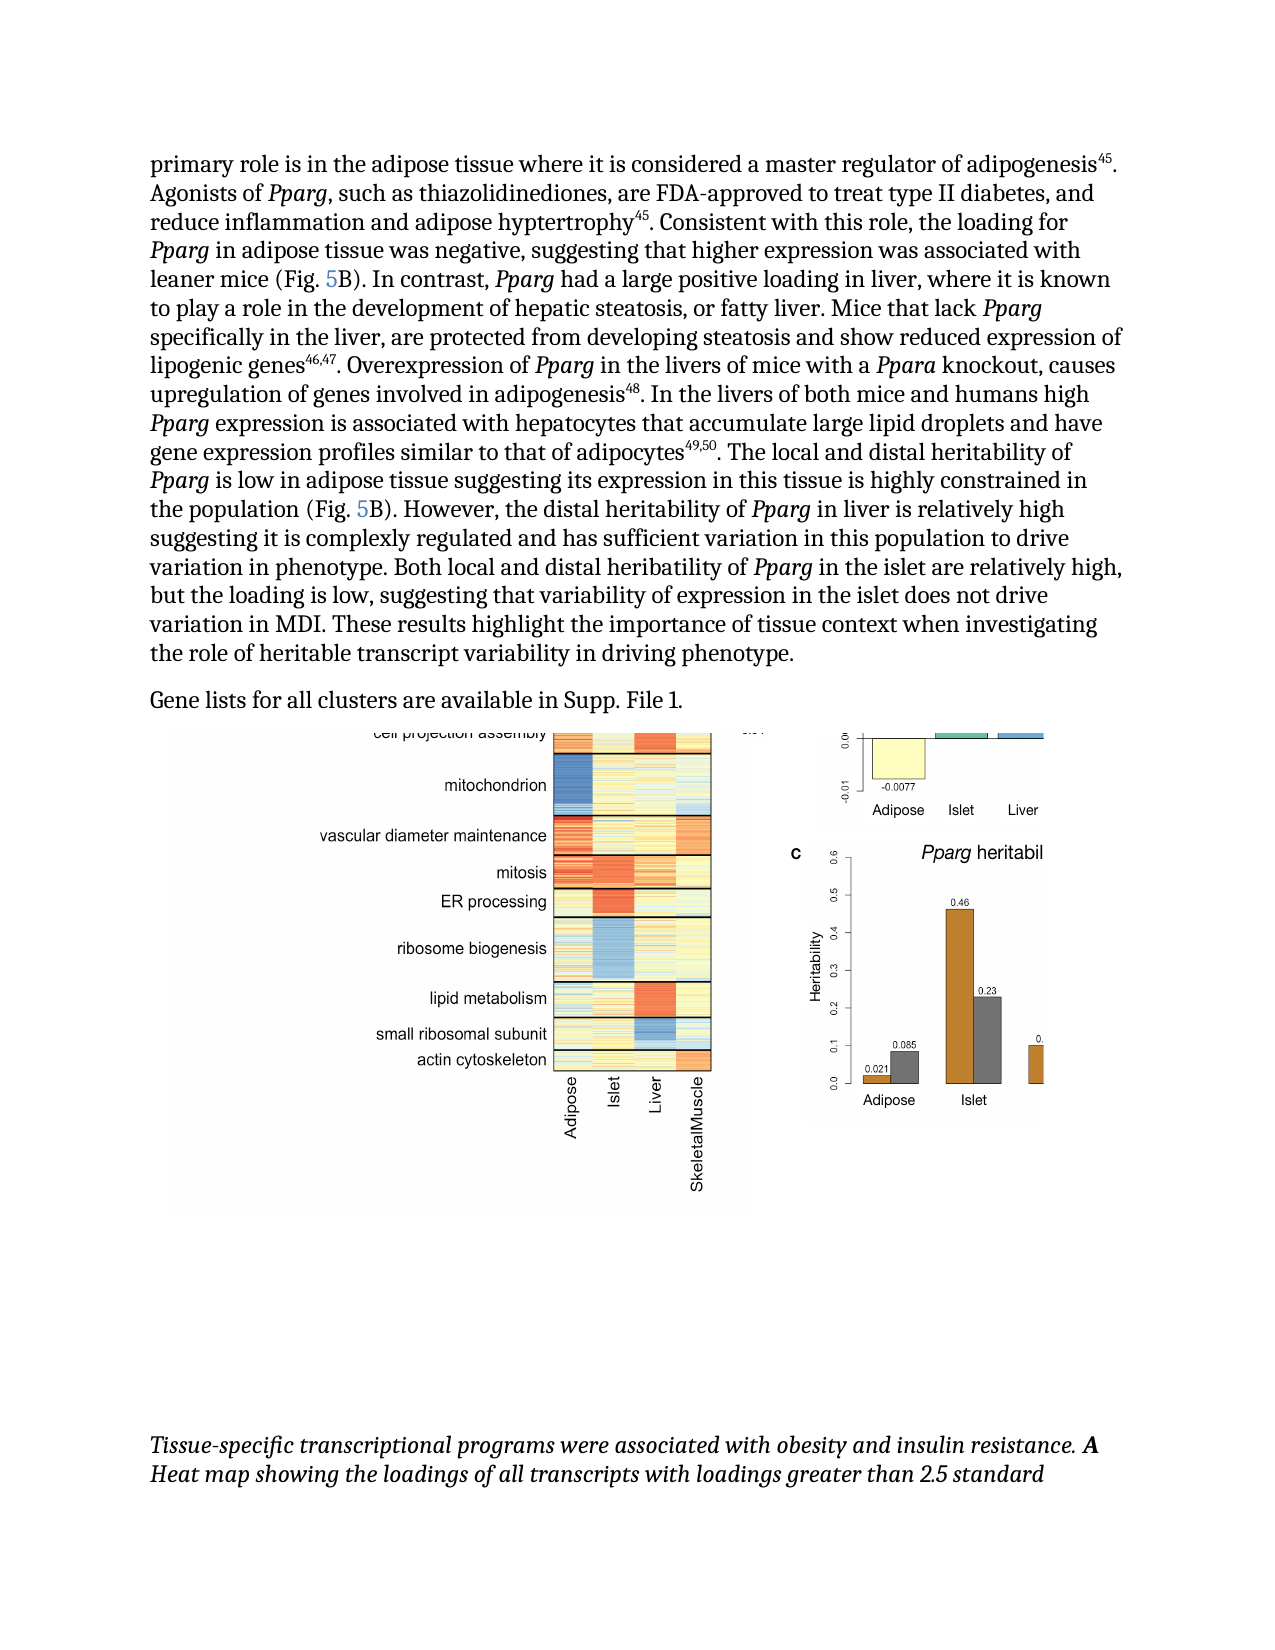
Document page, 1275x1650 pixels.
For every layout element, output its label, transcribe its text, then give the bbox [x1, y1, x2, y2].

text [150, 1431, 1125, 1488]
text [150, 150, 1125, 667]
text Gene lists for all clusters are available in Supp. File 1. [150, 686, 1125, 715]
